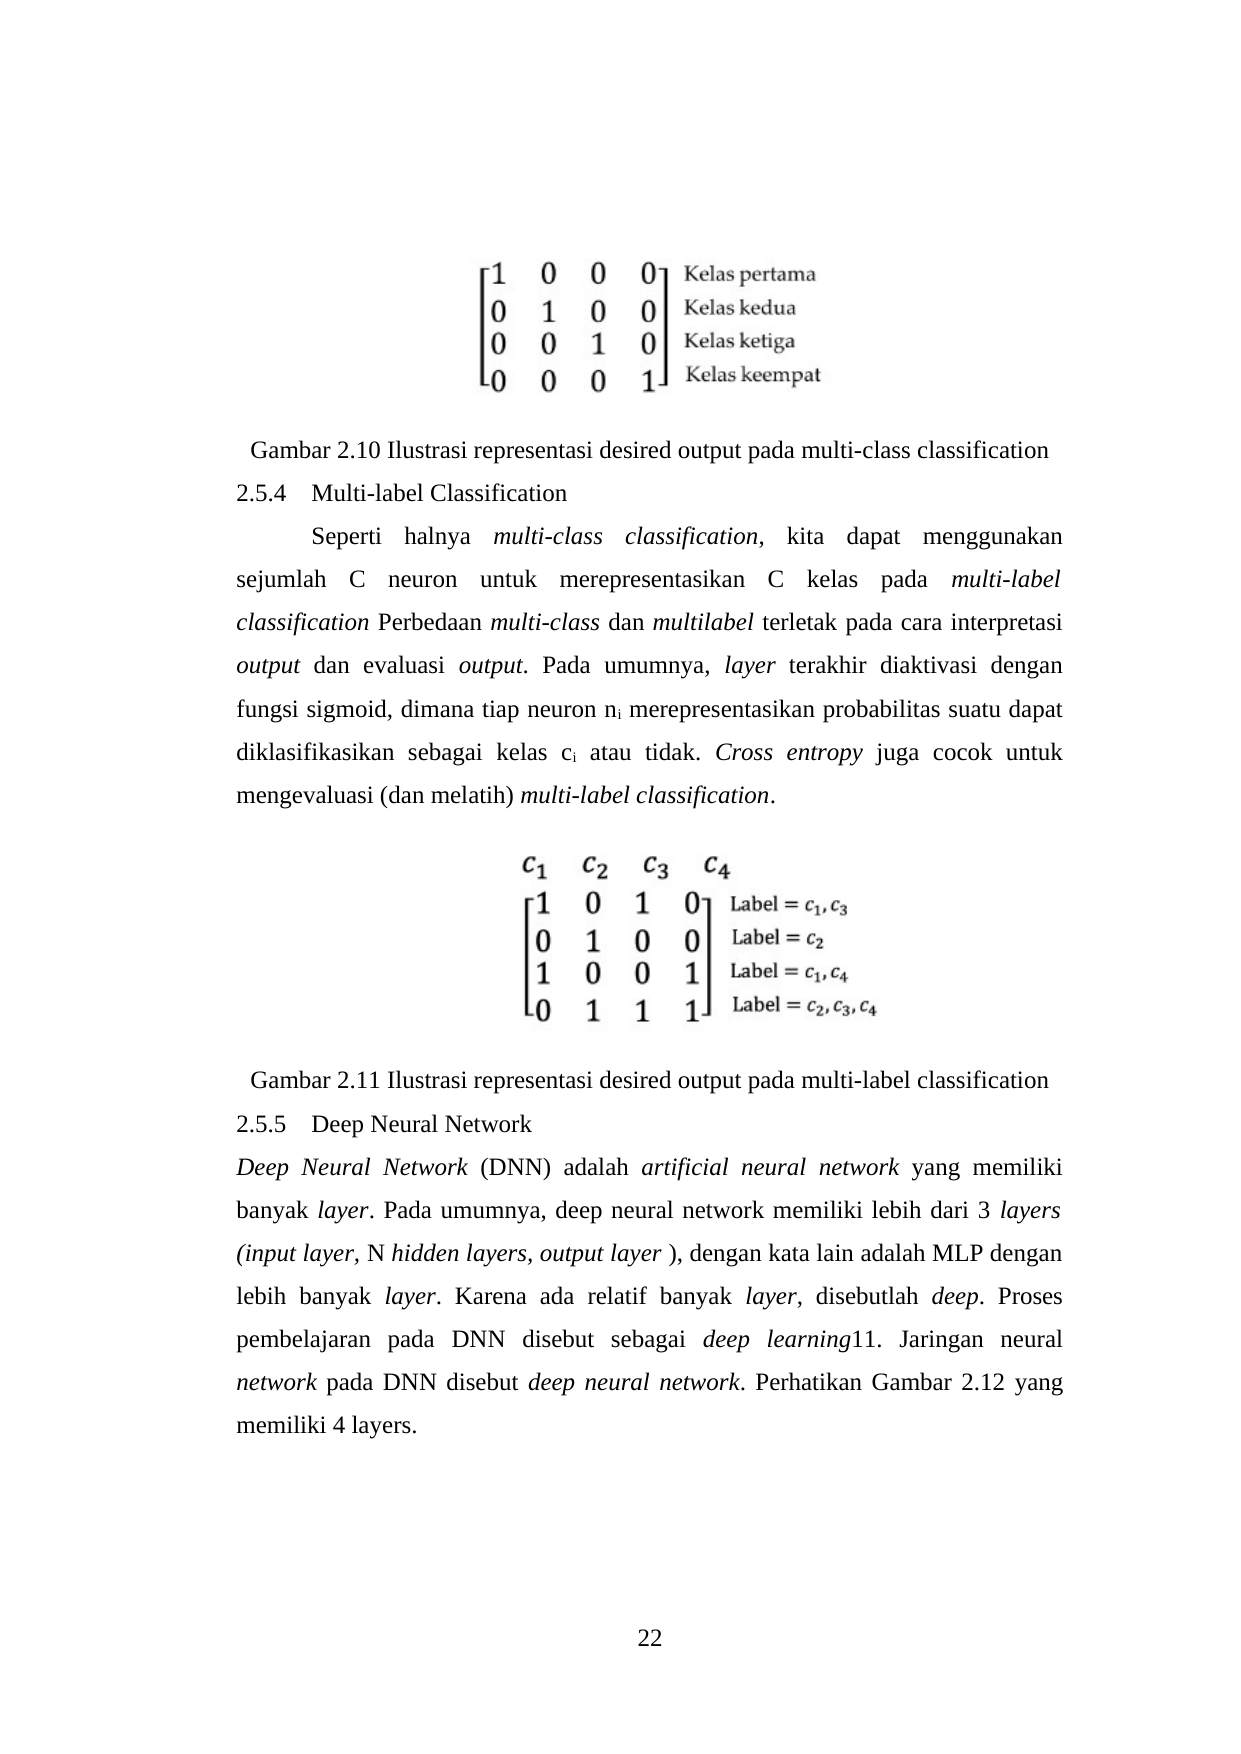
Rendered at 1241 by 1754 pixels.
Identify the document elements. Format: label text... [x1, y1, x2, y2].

text Deep Neural Network (DNN) adalah artificial neural network yang memiliki banyak layer. Pada umumnya, deep neural network memiliki lebih dari 3 layers (input layer, N hidden layers, output layer ), dengan kata lain adalah MLP dengan lebih banyak layer. Karena ada relatif banyak layer, disebutlah deep. Proses pembelajaran pada DNN disebut sebagai deep learning11. Jaringan neural network pada DNN disebut deep neural network. Perhatikan Gambar 2.12 yang memiliki 4 layers. [236, 1152, 1063, 1439]
text Gambar 2.11 Ilustrasi representasi desired output pada multi-label classification [236, 1066, 1063, 1094]
subtitle Multi-label Classification [236, 478, 1063, 507]
picture [476, 823, 899, 1052]
text Gambar 2.10 Ilustrasi representasi desired output pada multi-class classification [236, 435, 1063, 464]
picture [459, 236, 841, 421]
text Seperti halnya multi-class classification, kita dapat menggunakan sejumlah C neuron untuk merepresentasikan C kelas pada multi-label classification Perbedaan multi-class dan multilabel terletak pada cara interpretasi output dan evaluasi output. Pada umumnya, layer terakhir diaktivasi dengan fungsi sigmoid, dimana tiap neuron ni merepresentasikan probabilitas suatu dapat diklasifikasikan sebagai kelas ci atau tidak. Cross entropy juga cocok untuk mengevaluasi (dan melatih) multi-label classification. [236, 521, 1063, 809]
subtitle Deep Neural Network [236, 1109, 1063, 1137]
